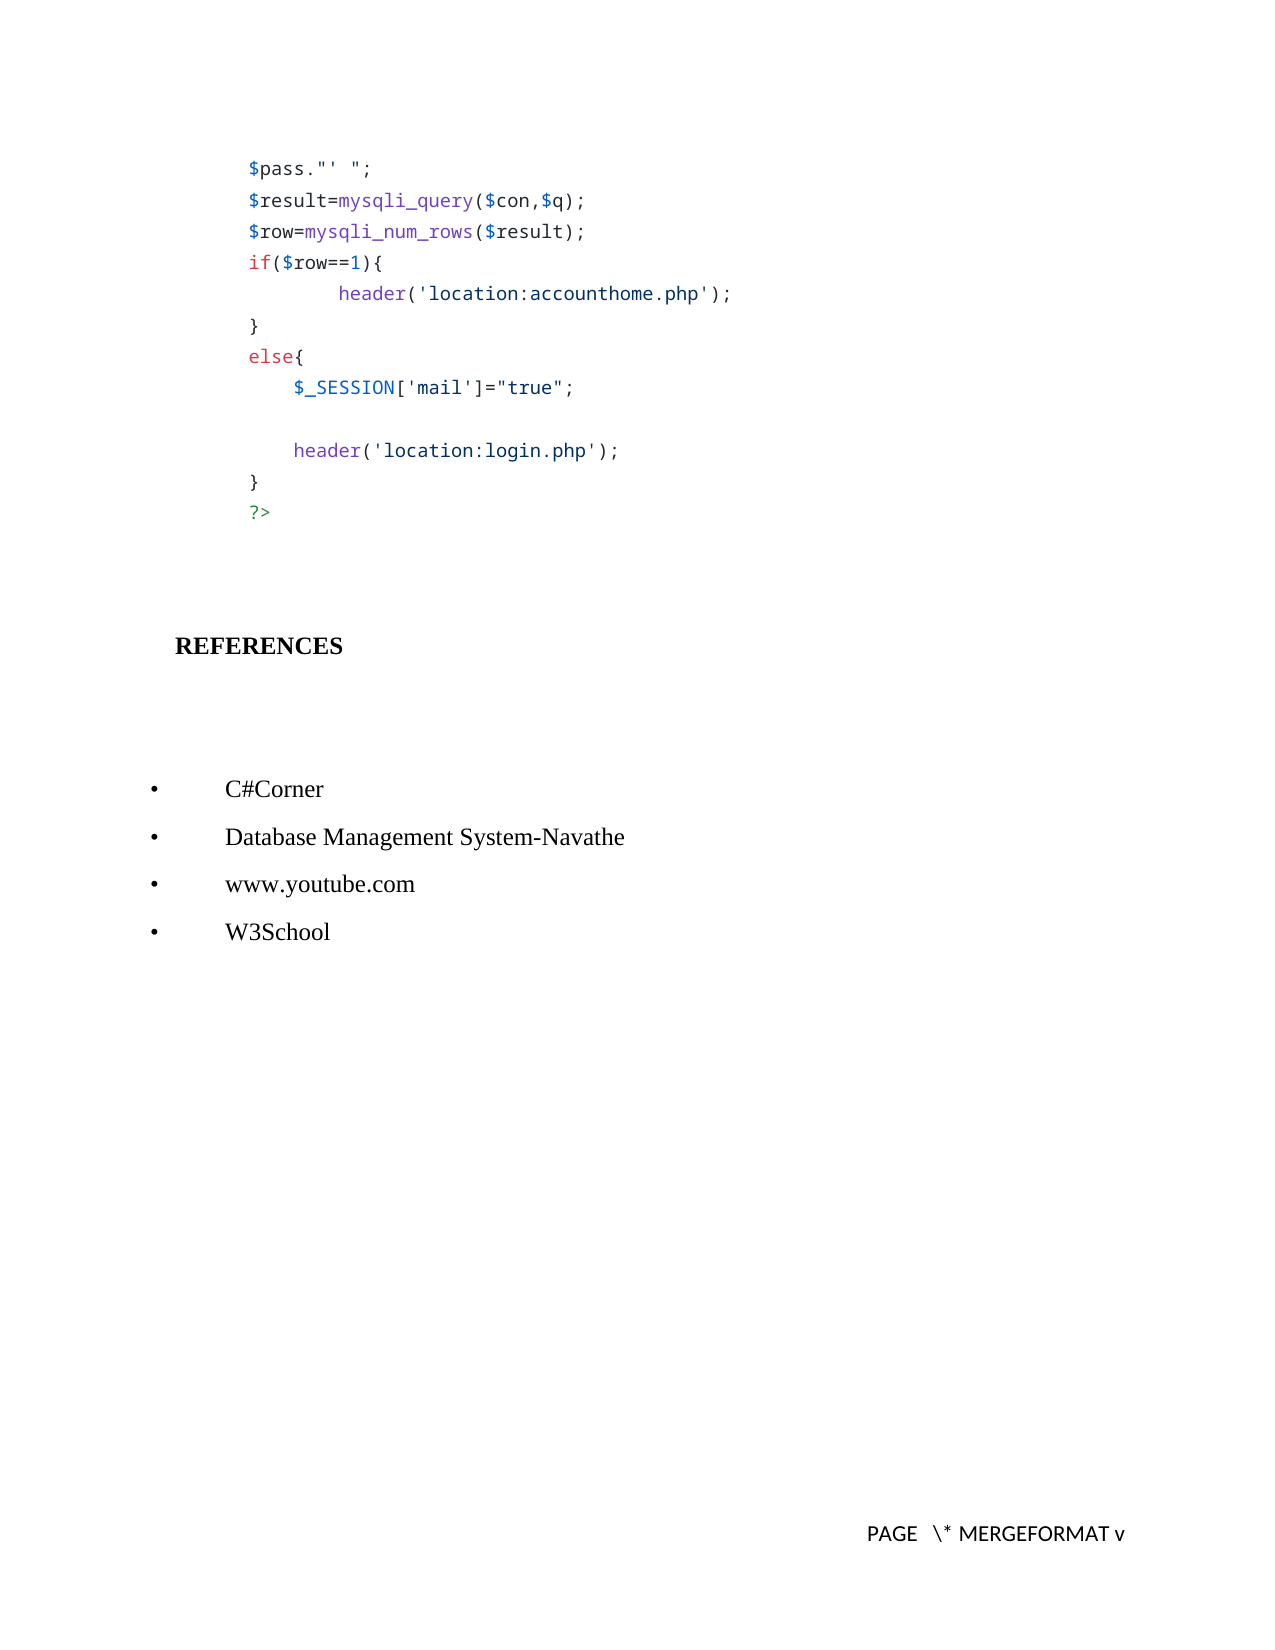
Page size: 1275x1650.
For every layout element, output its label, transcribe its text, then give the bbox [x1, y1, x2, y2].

text • Database Management System-Navathe [150, 822, 1125, 850]
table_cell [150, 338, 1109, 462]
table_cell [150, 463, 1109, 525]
text REFERENCES [150, 631, 1125, 659]
text • W3School [150, 917, 1125, 946]
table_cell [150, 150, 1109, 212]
text • C#Corner [150, 774, 1125, 803]
text • www.youtube.com [150, 869, 1125, 898]
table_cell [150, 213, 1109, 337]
